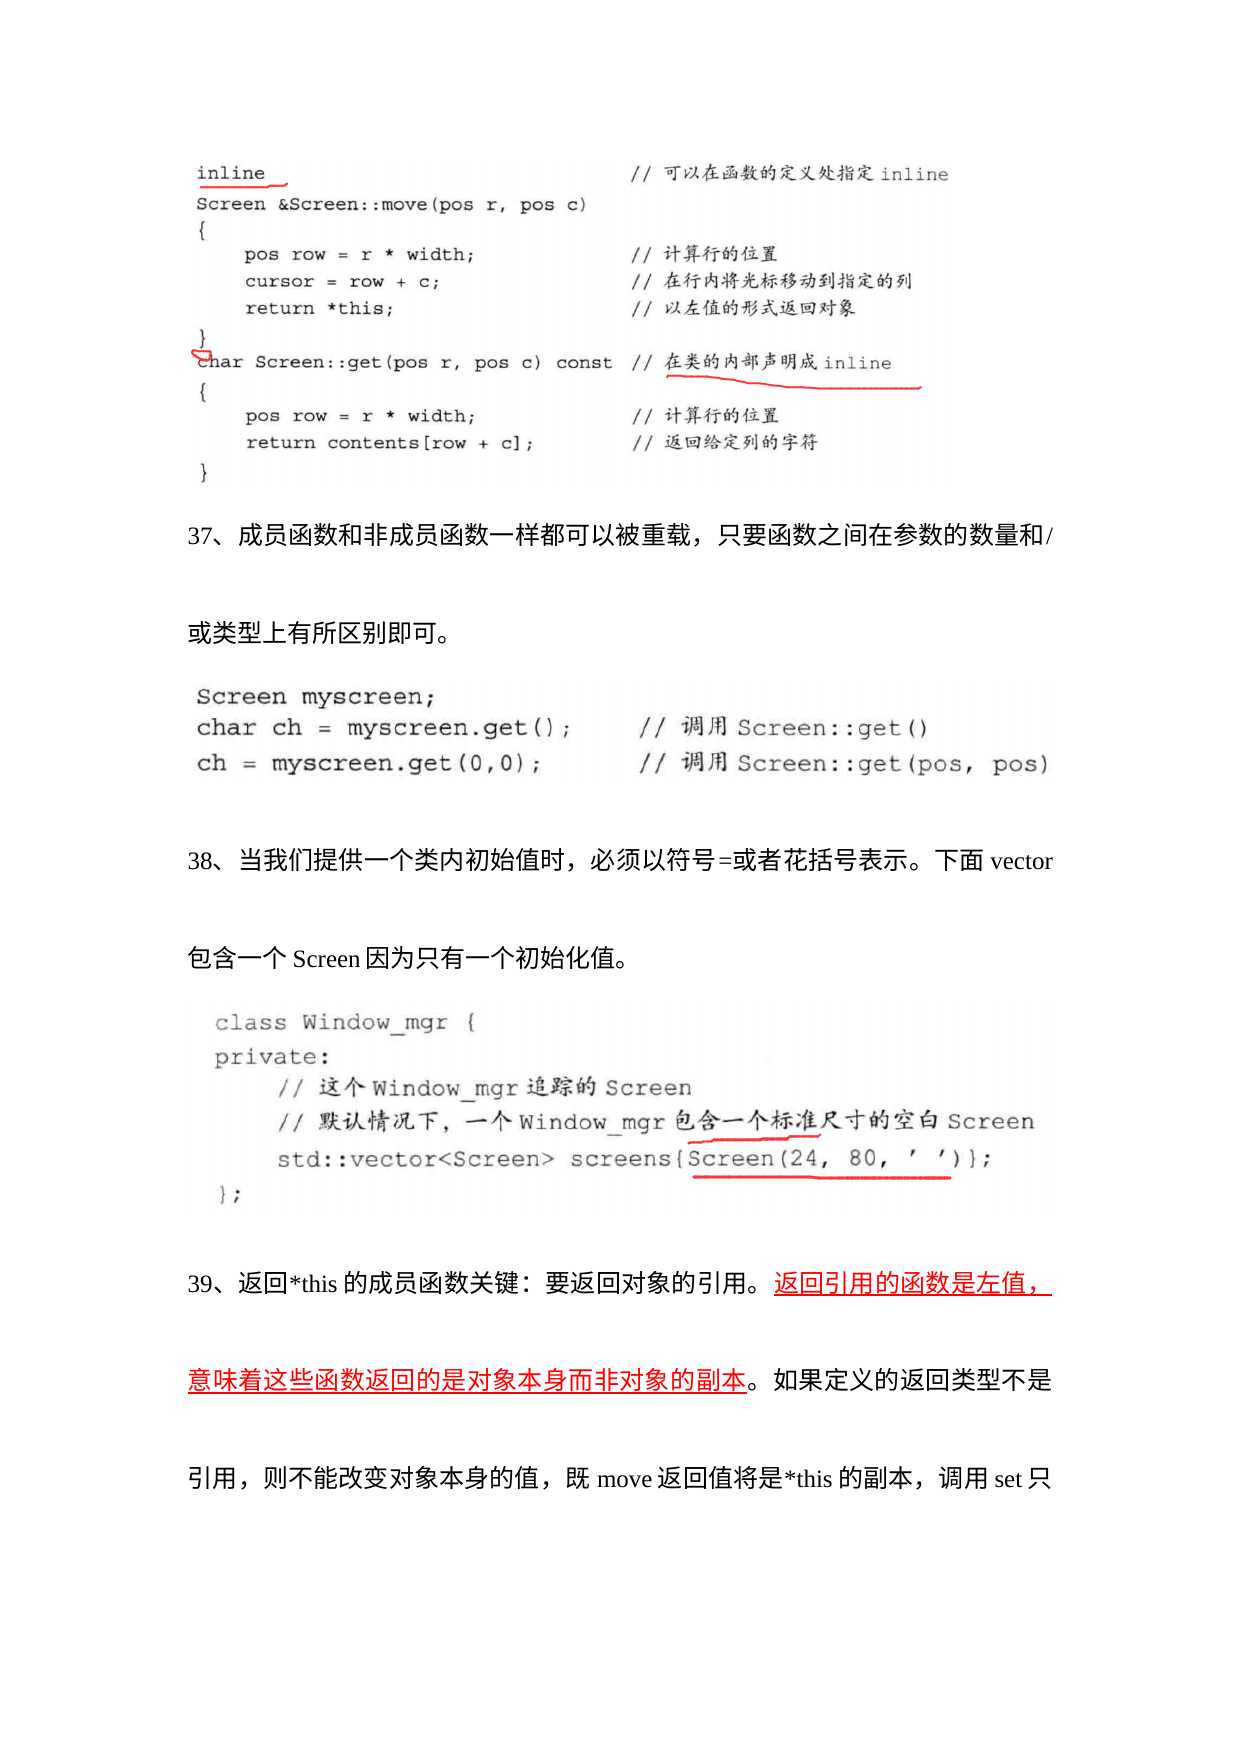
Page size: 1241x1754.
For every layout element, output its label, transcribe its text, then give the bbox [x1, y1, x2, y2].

text 37、成员函数和非成员函数一样都可以被重载，只要函数之间在参数的数量和/或类型上有所区别即可。 [187, 501, 1053, 664]
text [187, 1249, 1053, 1509]
picture [187, 162, 951, 487]
picture [187, 682, 1053, 781]
picture [187, 1007, 1053, 1213]
text 38、当我们提供一个类内初始值时，必须以符号=或者花括号表示。下面vector包含一个Screen因为只有一个初始化值。 [187, 826, 1053, 989]
